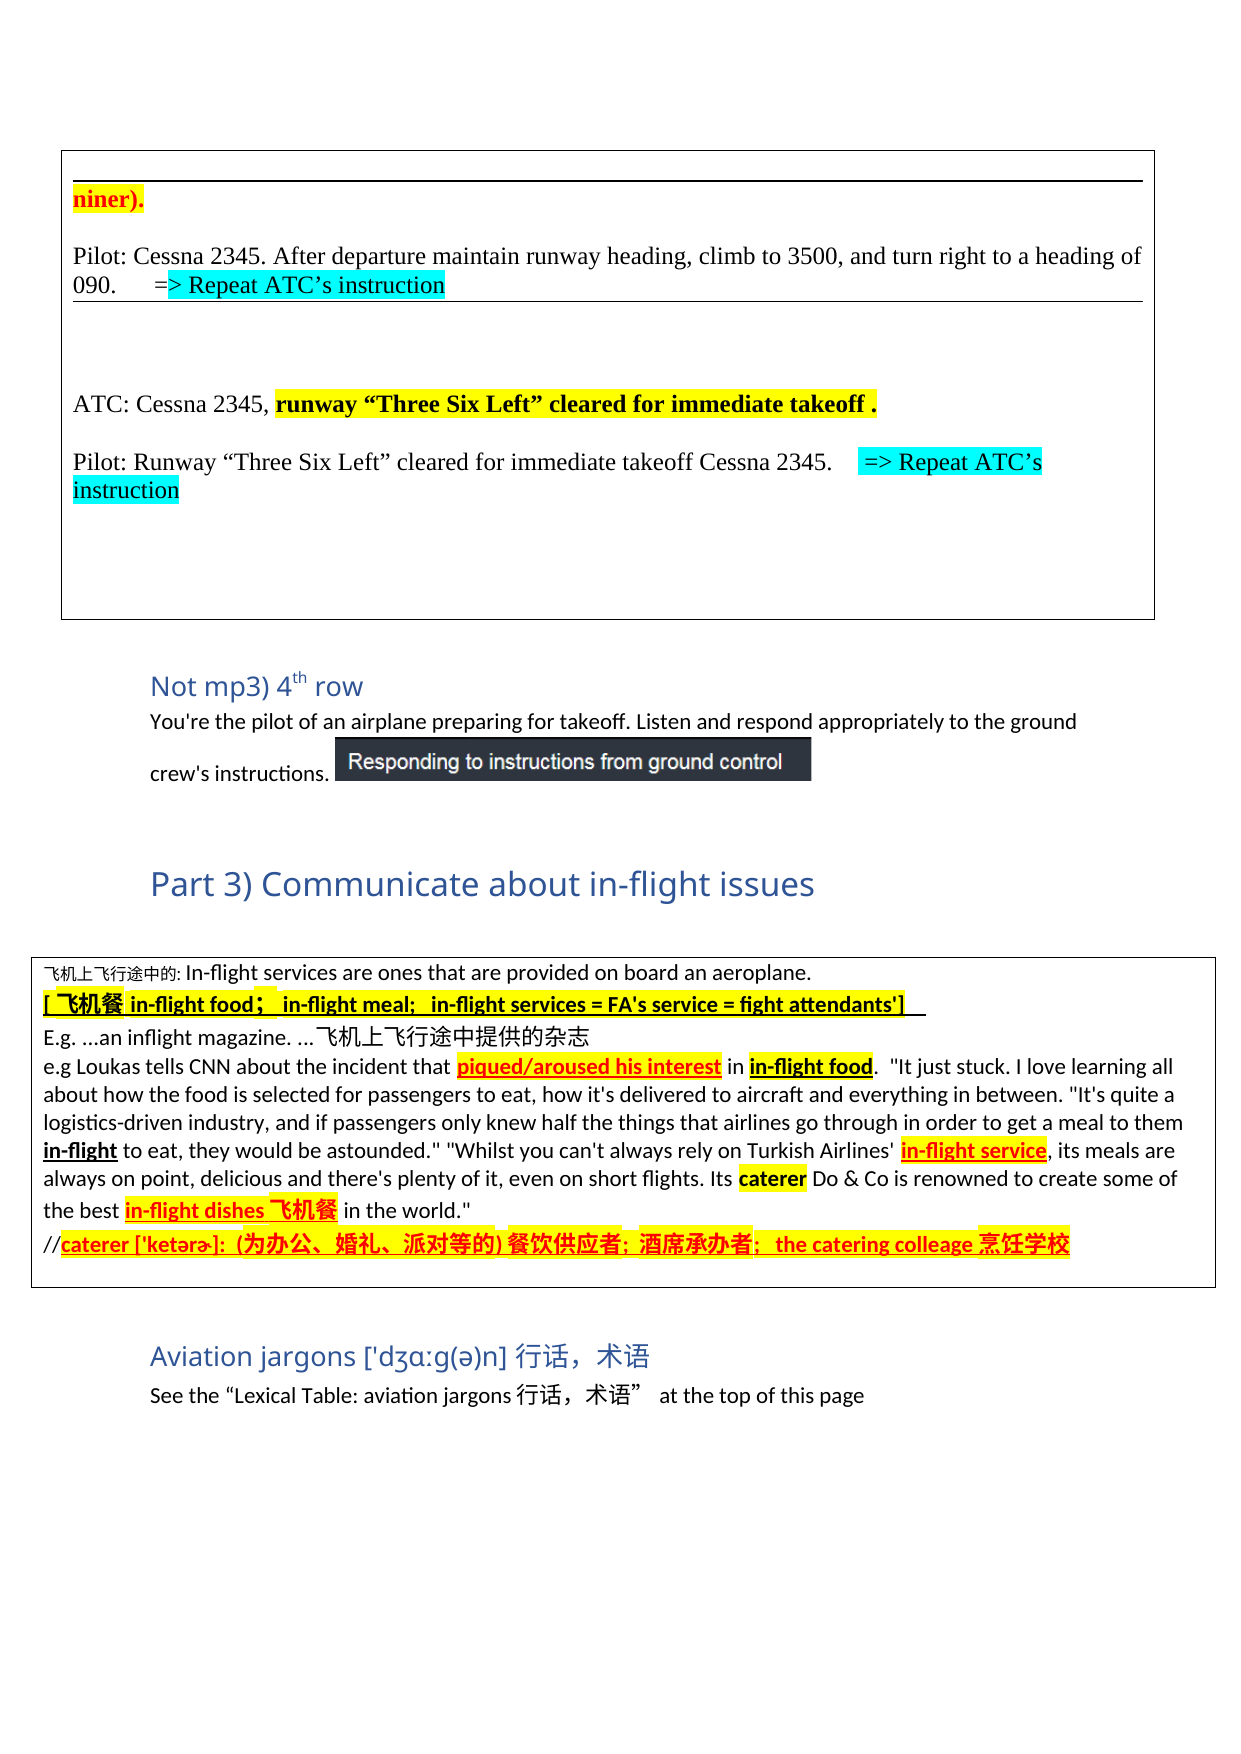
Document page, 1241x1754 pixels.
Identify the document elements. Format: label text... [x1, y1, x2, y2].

subtitle Not mp3) 4th row [150, 667, 1090, 704]
text See the “Lexical Table: aviation jargons行话，术语” at the top of this page [150, 1377, 1090, 1410]
picture [335, 737, 812, 781]
table_header 飞机上飞行途中的: In-flight services are ones that are provided on board an aeroplane. [ 飞机餐 in-flight food； in-flight meal; in-flight services = FA's service = fight attendants'] E.g. ...an inflight magazine. ...飞机上飞行途中提供的杂志 e.g Loukas tells CNN about the incident that piqued/aroused his interest in in-flight food. "It just stuck. I love learning all about how the food is selected for passengers to eat, how it's delivered to aircraft and everything in between. "It's quite a logistics-driven industry, and if passengers only knew half the things that airlines go through in order to get a meal to them in-flight to eat, they would be astounded." "Whilst you can't always rely on Turkish Airlines' in-flight service, its meals are always on point, delicious and there's plenty of it, even on short flights. Its caterer Do & Co is renowned to create some of the best in-flight dishes飞机餐 in the world." //caterer ['ketərɚ]: (为办公、婚礼、派对等的) 餐饮供应者; 酒席承办者; the catering colleage 烹饪学校 [32, 958, 1215, 1287]
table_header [62, 151, 1154, 619]
subtitle Part 3) Communicate about in-flight issues [150, 861, 1090, 906]
subtitle Aviation jargons ['dʒɑːg(ə)n] 行话，术语 [150, 1334, 1090, 1374]
